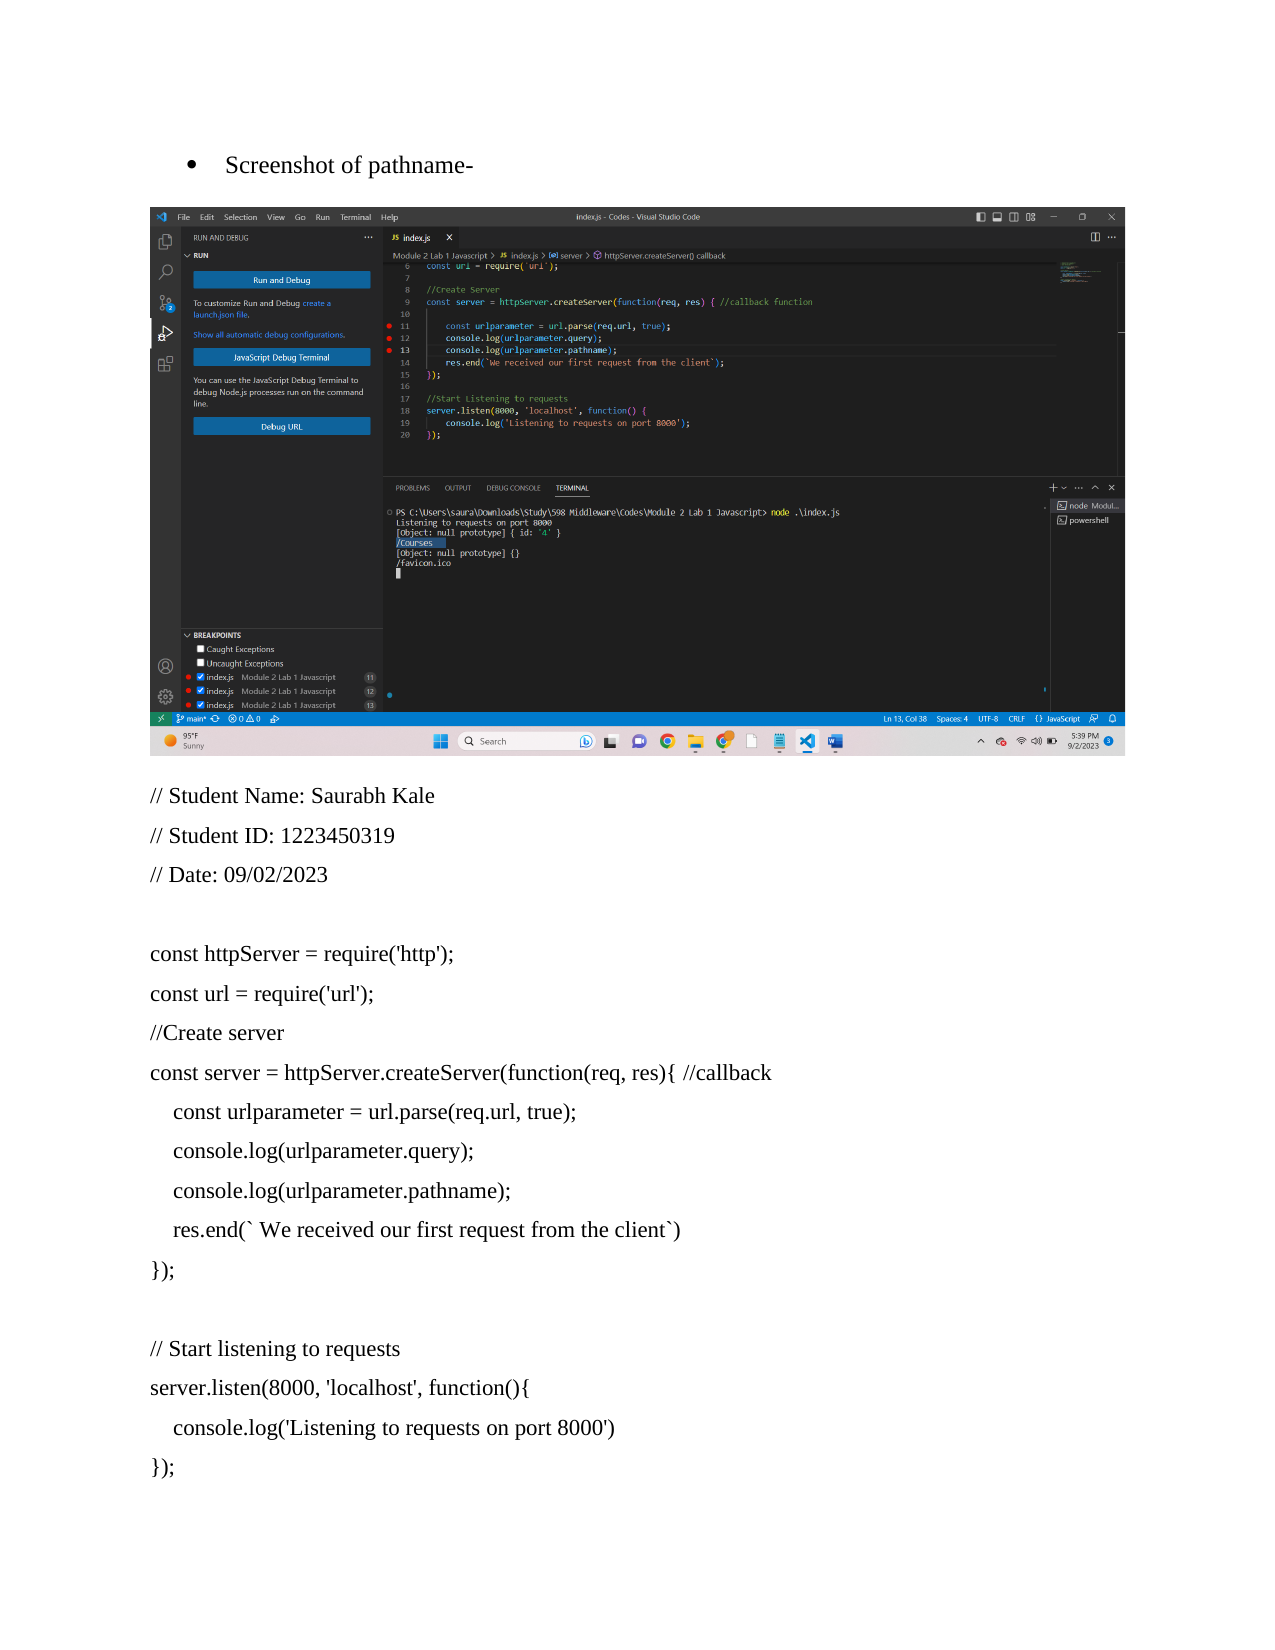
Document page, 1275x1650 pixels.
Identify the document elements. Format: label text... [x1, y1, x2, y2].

picture [150, 207, 1125, 756]
text }); [150, 1453, 1125, 1480]
text const url = require('url'); [150, 980, 1125, 1006]
text res.end(` We received our first request from the client`) [150, 1217, 1125, 1243]
text //Create server [150, 1019, 1125, 1046]
list Screenshot of pathname- [187, 150, 1125, 179]
text console.log('Listening to requests on port 8000') [150, 1414, 1125, 1440]
text // Start listening to requests [150, 1335, 1125, 1361]
text }); [150, 1256, 1125, 1282]
text server.listen(8000, 'localhost', function(){ [150, 1374, 1125, 1401]
text // Student ID: 1223450319 [150, 822, 1125, 848]
text const server = httpServer.createServer(function(req, res){ //callback [150, 1059, 1125, 1085]
text // Student Name: Saurabh Kale [150, 782, 1125, 809]
text const httpServer = require('http'); [150, 940, 1125, 967]
text console.log(urlparameter.pathname); [150, 1177, 1125, 1203]
text console.log(urlparameter.query); [150, 1138, 1125, 1164]
text const urlparameter = url.parse(req.url, true); [150, 1098, 1125, 1124]
text // Date: 09/02/2023 [150, 861, 1125, 888]
